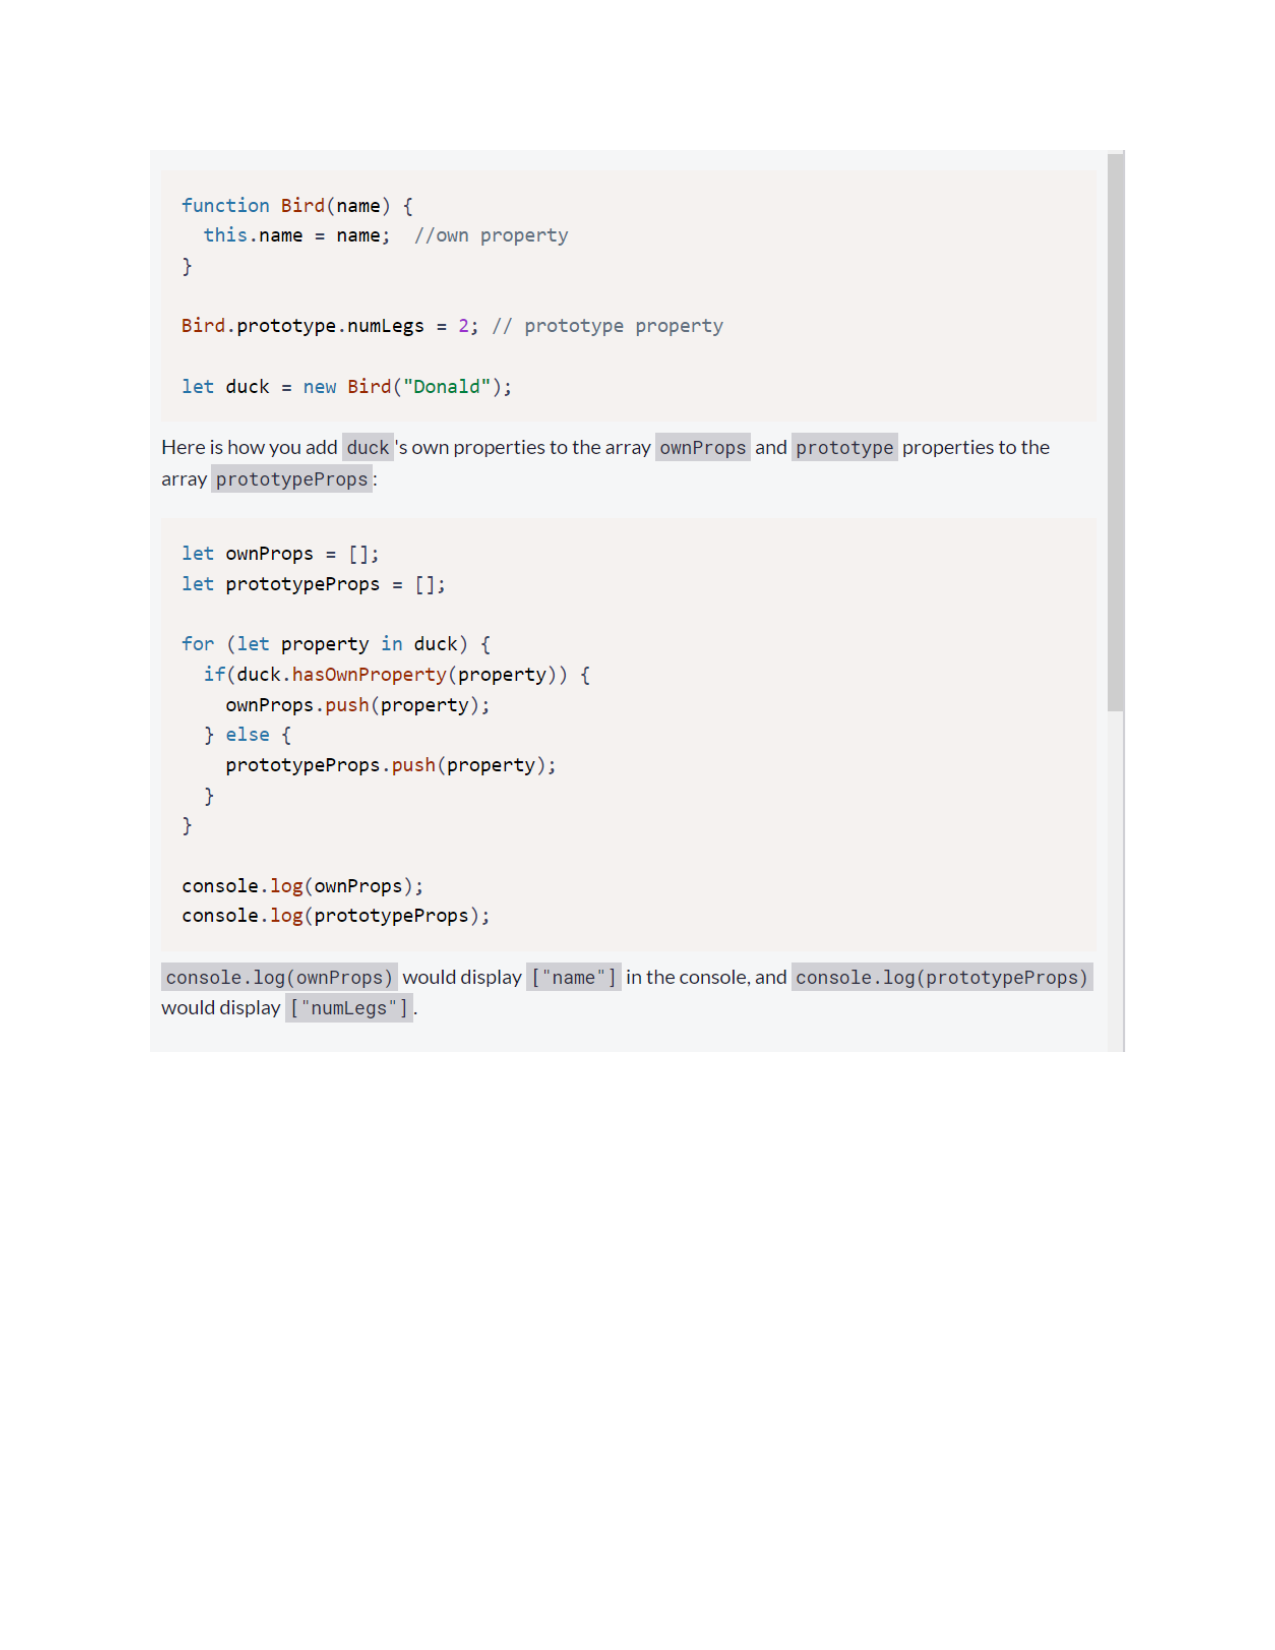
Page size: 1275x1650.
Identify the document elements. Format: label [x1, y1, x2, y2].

picture [150, 150, 1125, 1052]
